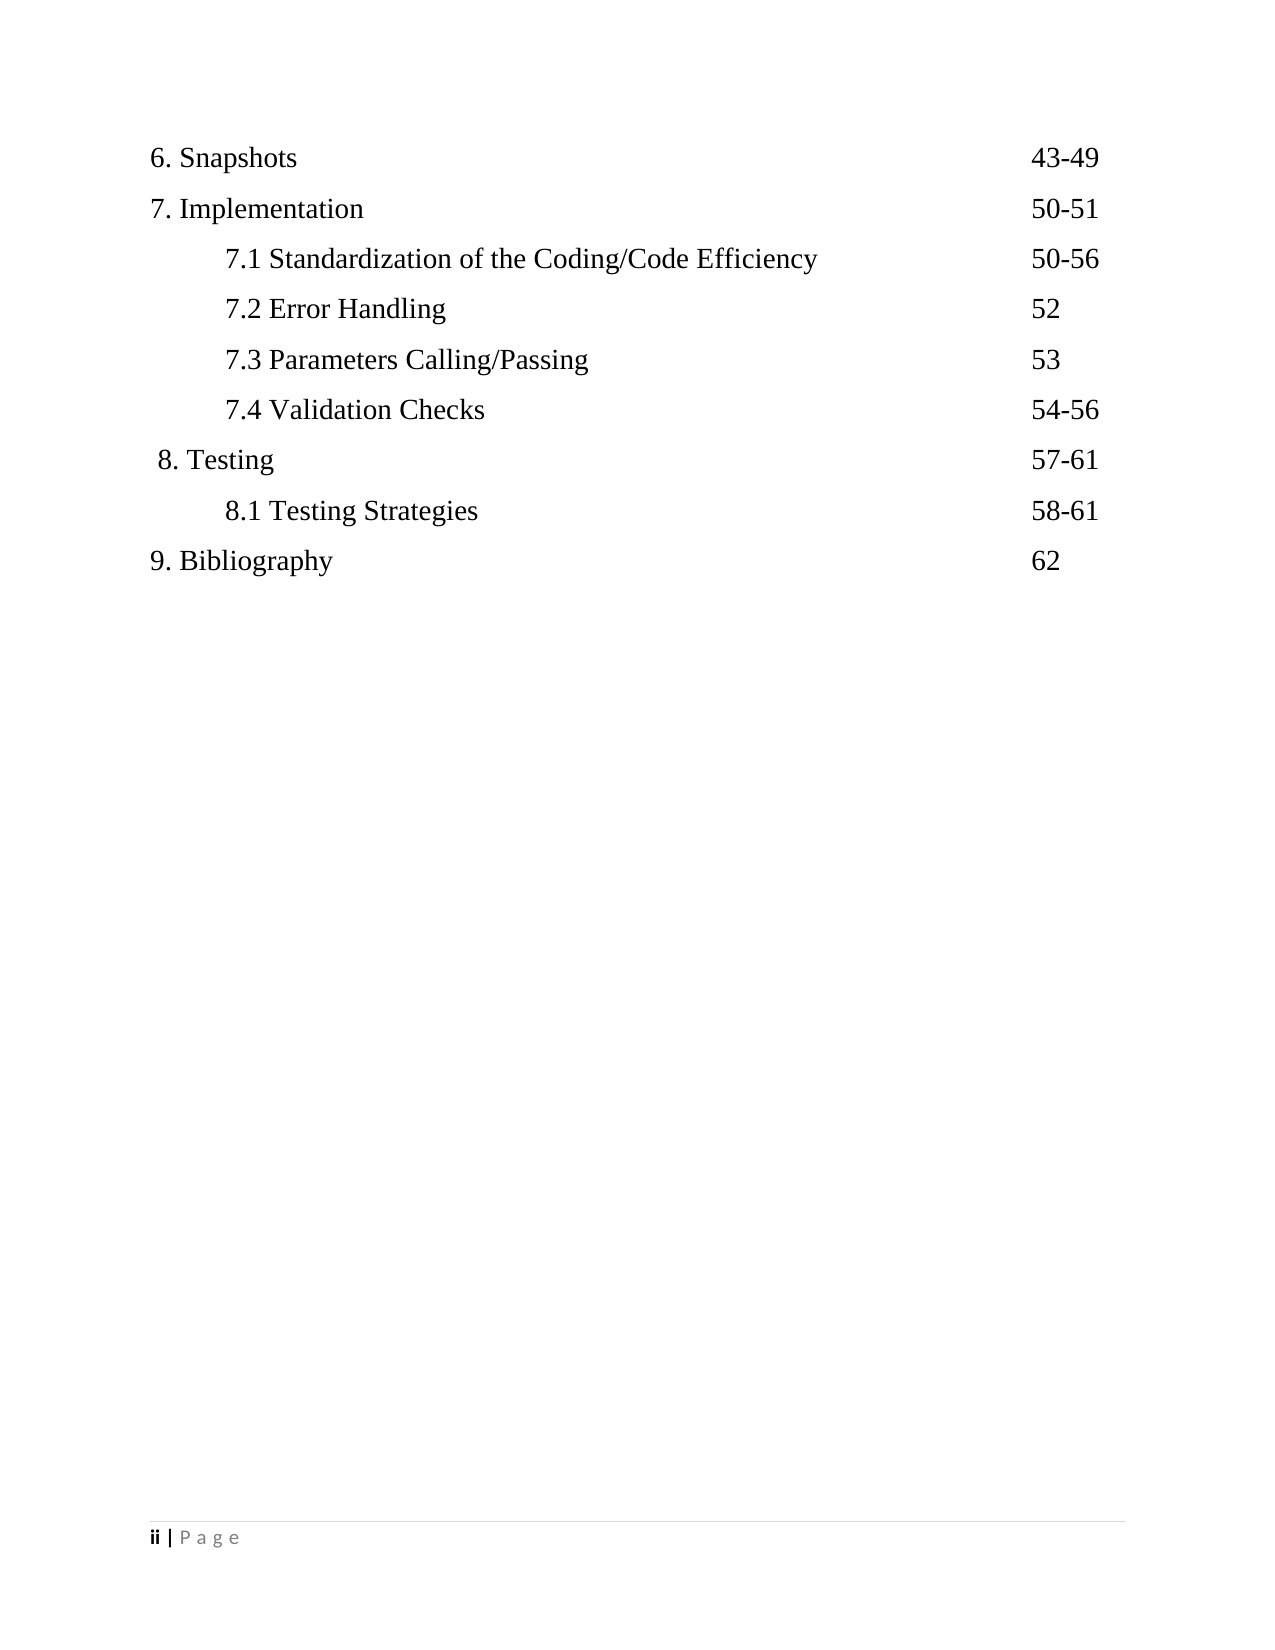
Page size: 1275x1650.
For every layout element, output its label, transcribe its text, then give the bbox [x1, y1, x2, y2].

text 7.4 Validation Checks 54-56 [150, 392, 1125, 426]
text 8. Testing 57-61 [150, 442, 1125, 476]
text 7.1 Standardization of the Coding/Code Efficiency 50-56 [150, 241, 1125, 275]
text 7.3 Parameters Calling/Passing 53 [150, 342, 1125, 375]
text 8.1 Testing Strategies 58-61 [150, 493, 1125, 526]
text 6. Snapshots 43-49 [150, 141, 1125, 174]
text 7. Implementation 50-51 [150, 191, 1125, 224]
text 9. Bibliography 62 [150, 543, 1125, 577]
text 7.2 Error Handling 52 [150, 292, 1125, 325]
